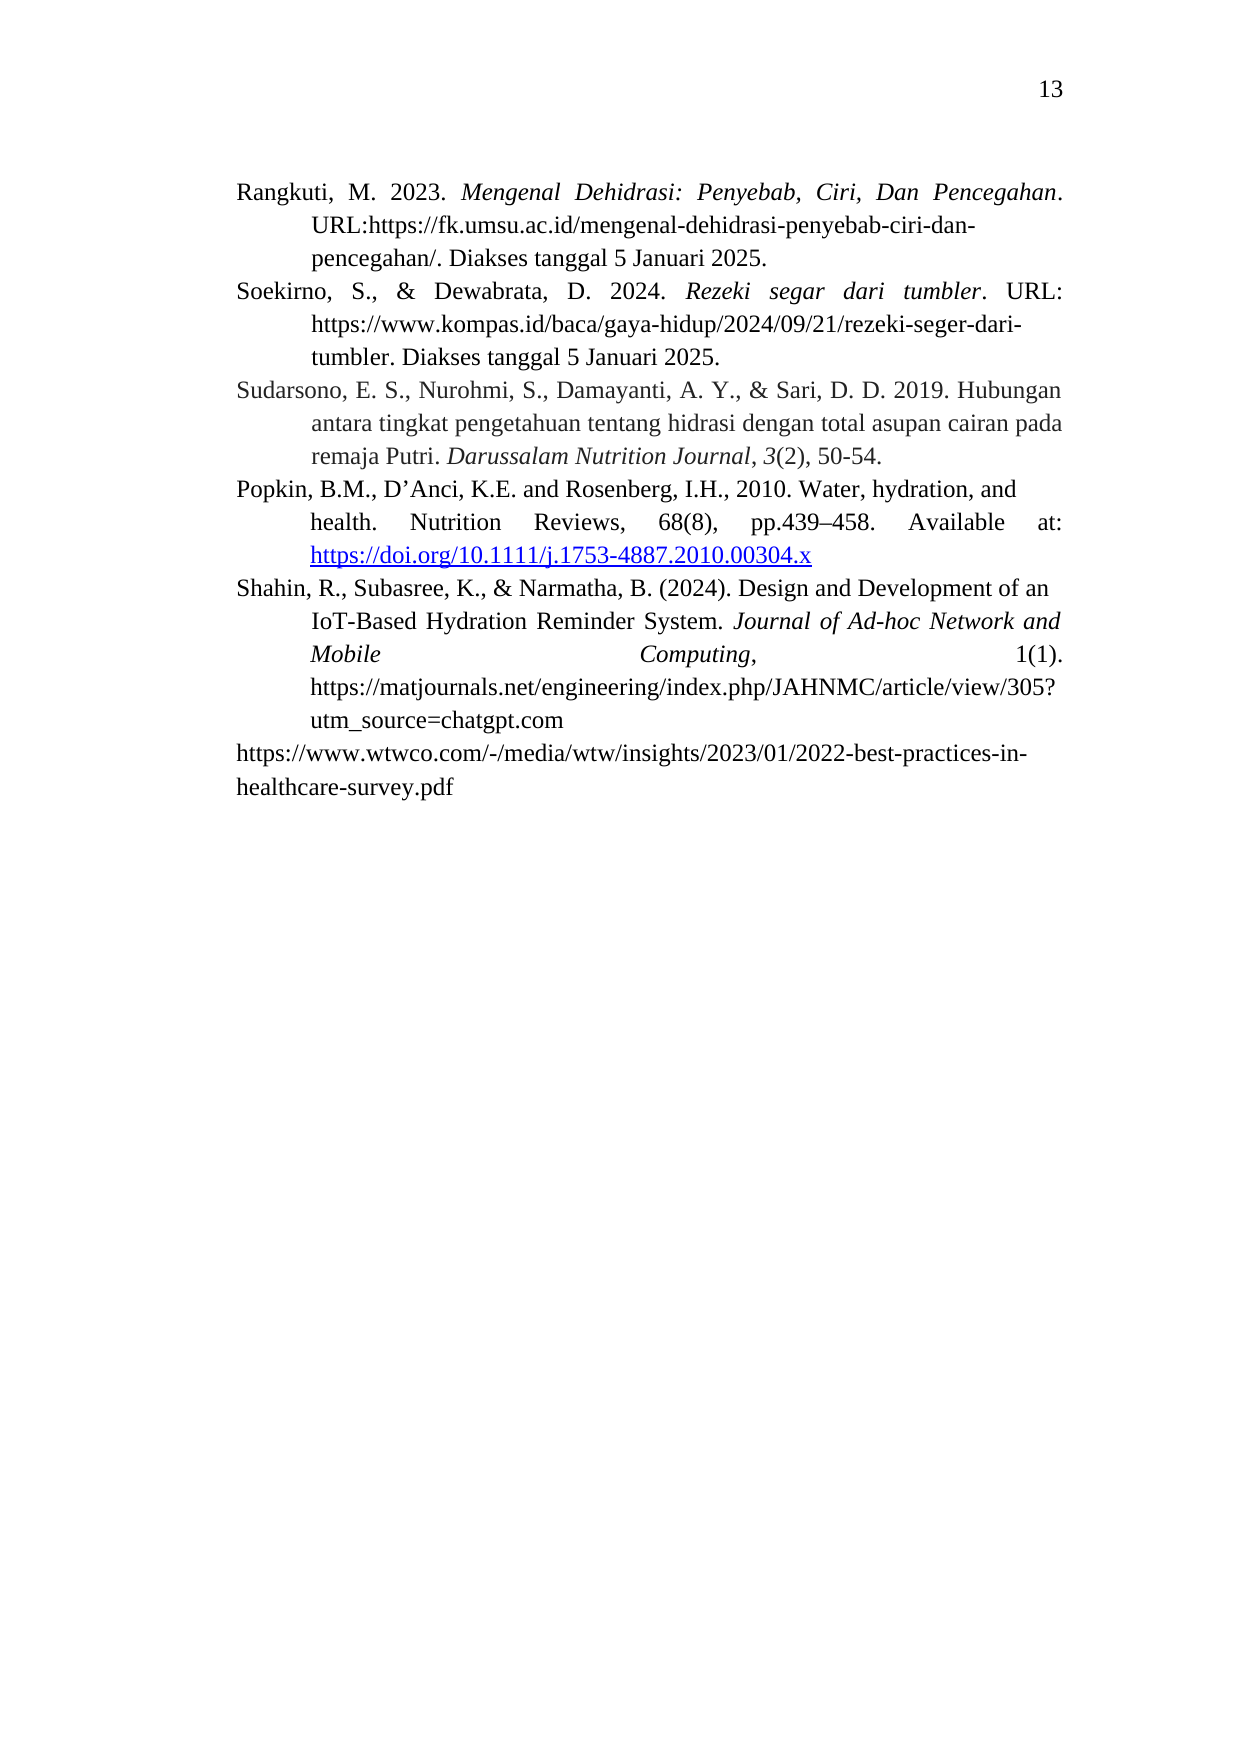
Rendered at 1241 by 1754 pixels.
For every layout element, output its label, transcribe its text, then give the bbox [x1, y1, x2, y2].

text Sudarsono, E. S., Nurohmi, S., Damayanti, A. Y., & Sari, D. D. 2019. Hubungan antara tingkat pengetahuan tentang hidrasi dengan total asupan cairan pada remaja Putri. Darussalam Nutrition Journal, 3(2), 50-54. [236, 404, 1063, 470]
text Rangkuti, M. 2023. Mengenal Dehidrasi: Penyebab, Ciri, Dan Pencegahan. URL:https://fk.umsu.ac.id/mengenal-dehidrasi-penyebab-ciri-dan-pencegahan/. Diakses tanggal 5 Januari 2025. [236, 177, 1063, 272]
text Soekirno, S., & Dewabrata, D. 2024. Rezeki segar dari tumbler. URL: https://www.kompas.id/baca/gaya-hidup/2024/09/21/rezeki-seger-dari-tumbler. Diakses tanggal 5 Januari 2025. [236, 276, 1063, 371]
text Popkin, B.M., D’Anci, K.E. and Rosenberg, I.H., 2010. Water, hydration, and [236, 474, 1063, 503]
text health. Nutrition Reviews, 68(8), pp.439–458. Available at: https://doi.org/10.1111/j.1753-4887.2010.00304.x [310, 507, 1063, 569]
text https://www.wtwco.com/-/media/wtw/insights/2023/01/2022-best-practices-in-healthcare-survey.pdf [236, 738, 1063, 800]
text IoT-Based Hydration Reminder System. Journal of Ad-hoc Network and Mobile Computing, 1(1). https://matjournals.net/engineering/index.php/JAHNMC/article/view/305?utm_source=chatgpt.com [310, 606, 1063, 734]
text Shahin, R., Subasree, K., & Narmatha, B. (2024). Design and Development of an [236, 573, 1063, 602]
